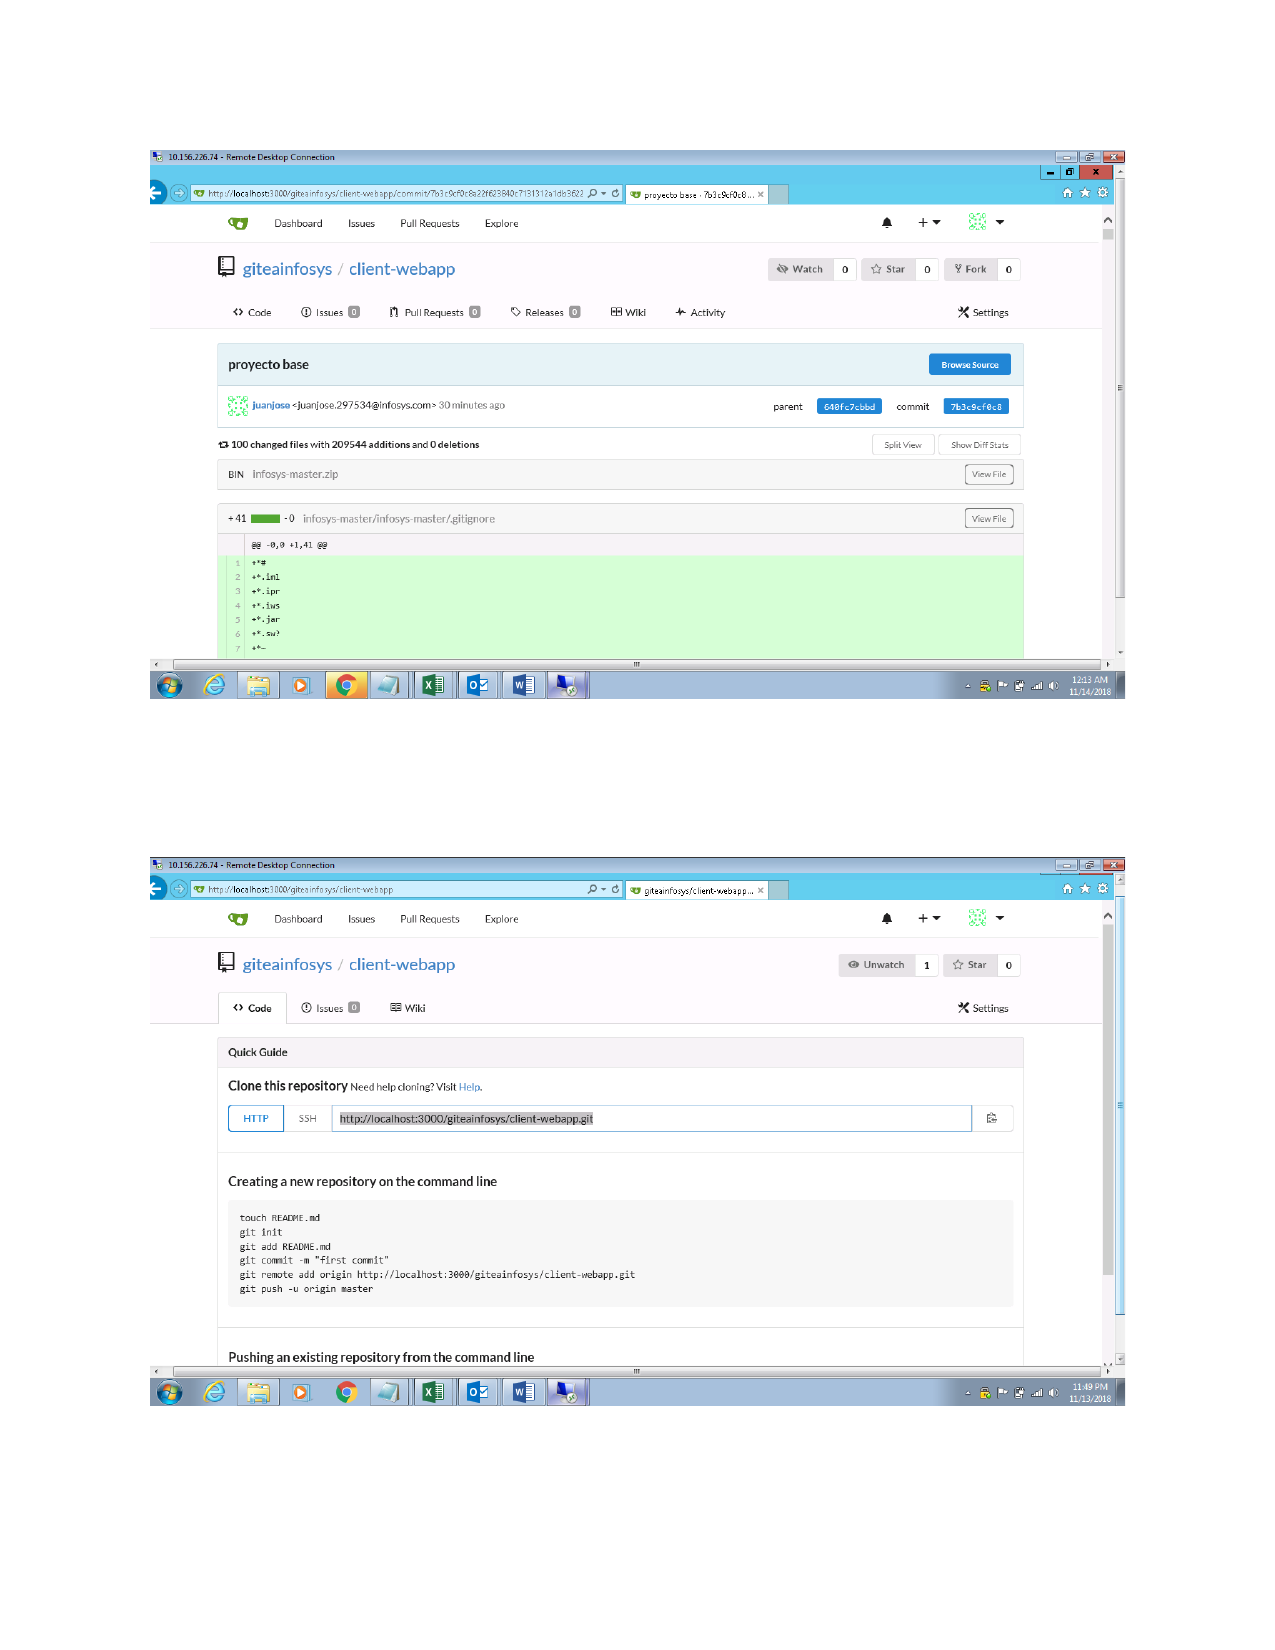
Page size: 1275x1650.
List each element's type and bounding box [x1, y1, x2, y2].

picture [150, 857, 1125, 1406]
picture [150, 187, 160, 199]
picture [150, 883, 160, 894]
picture [150, 150, 1125, 699]
